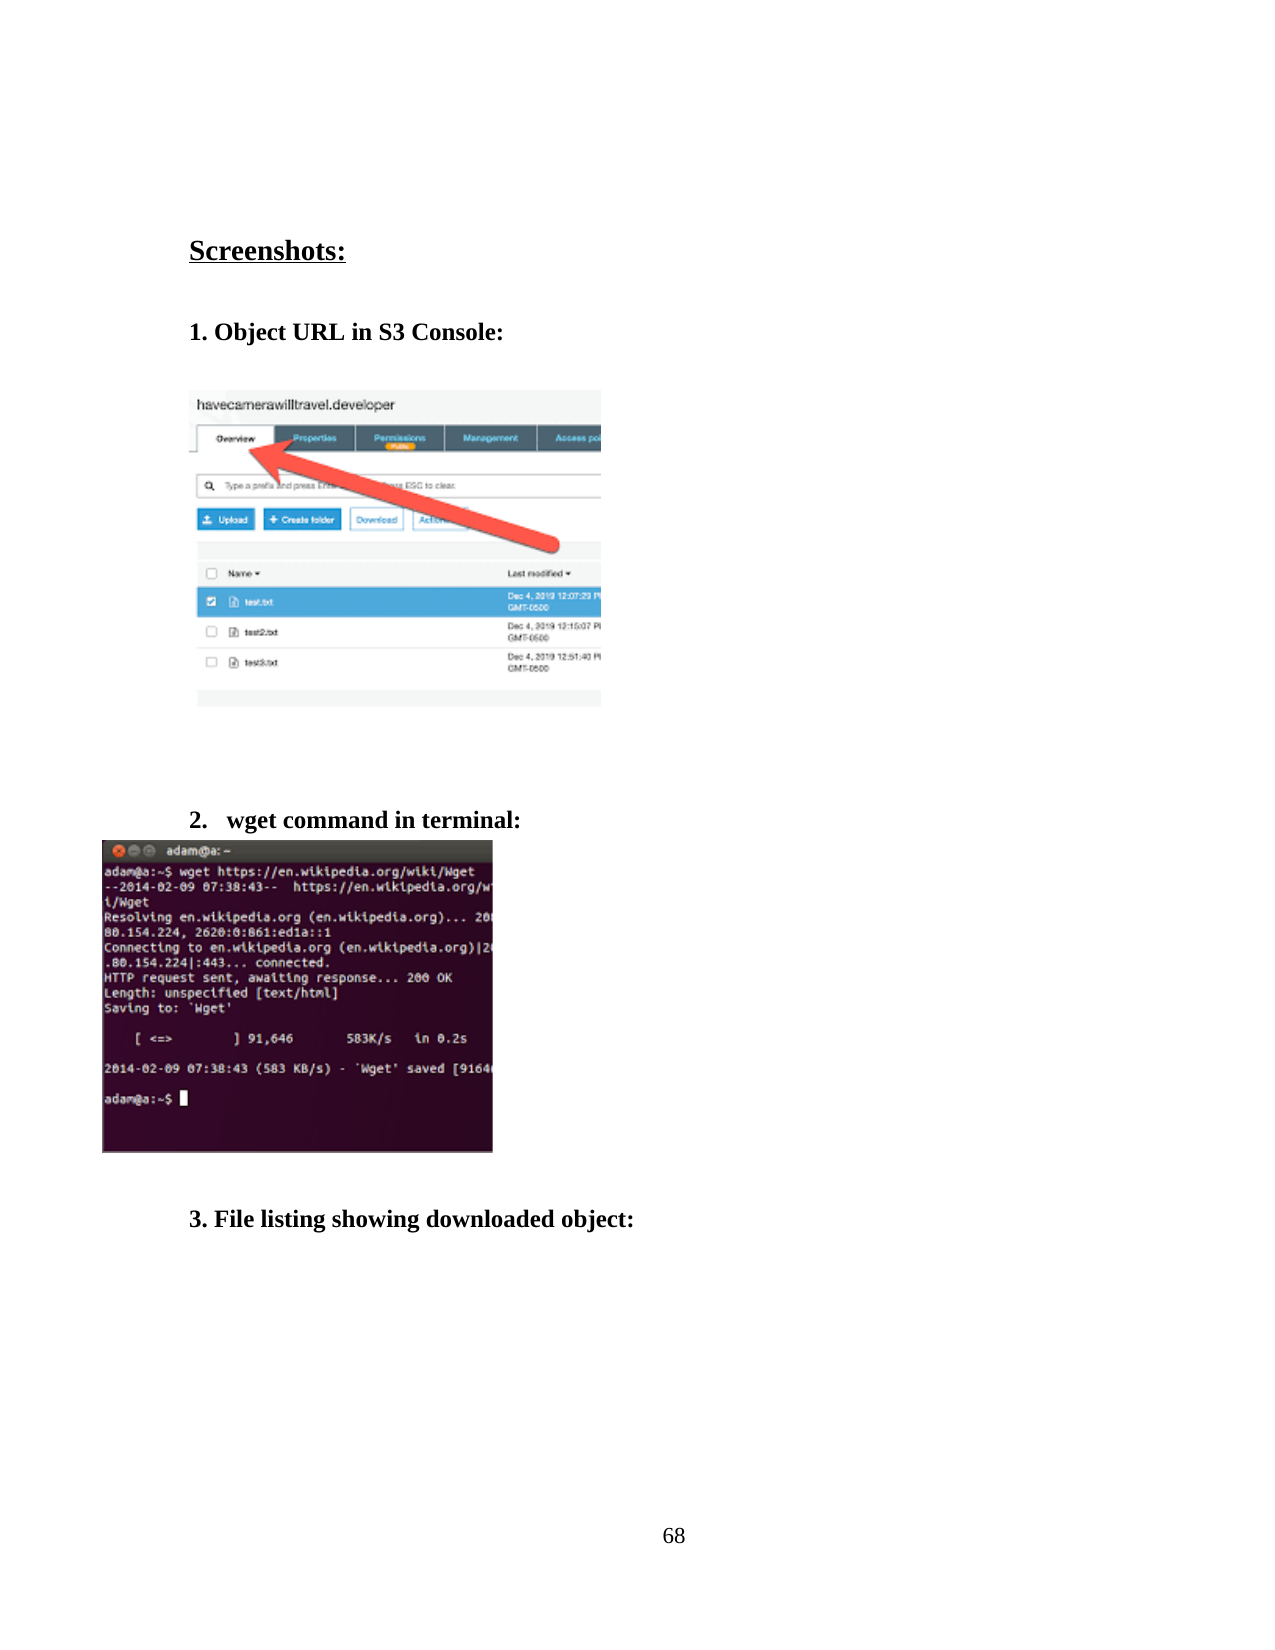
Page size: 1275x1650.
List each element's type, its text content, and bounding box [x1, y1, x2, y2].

picture [188, 390, 601, 720]
picture [102, 840, 493, 1153]
subtitle Screenshots: [189, 233, 1161, 266]
subtitle 3. File listing showing downloaded object: [189, 1204, 1161, 1232]
subtitle 1. Object URL in S3 Console: [189, 317, 1161, 346]
subtitle wget command in terminal: [189, 806, 1161, 834]
